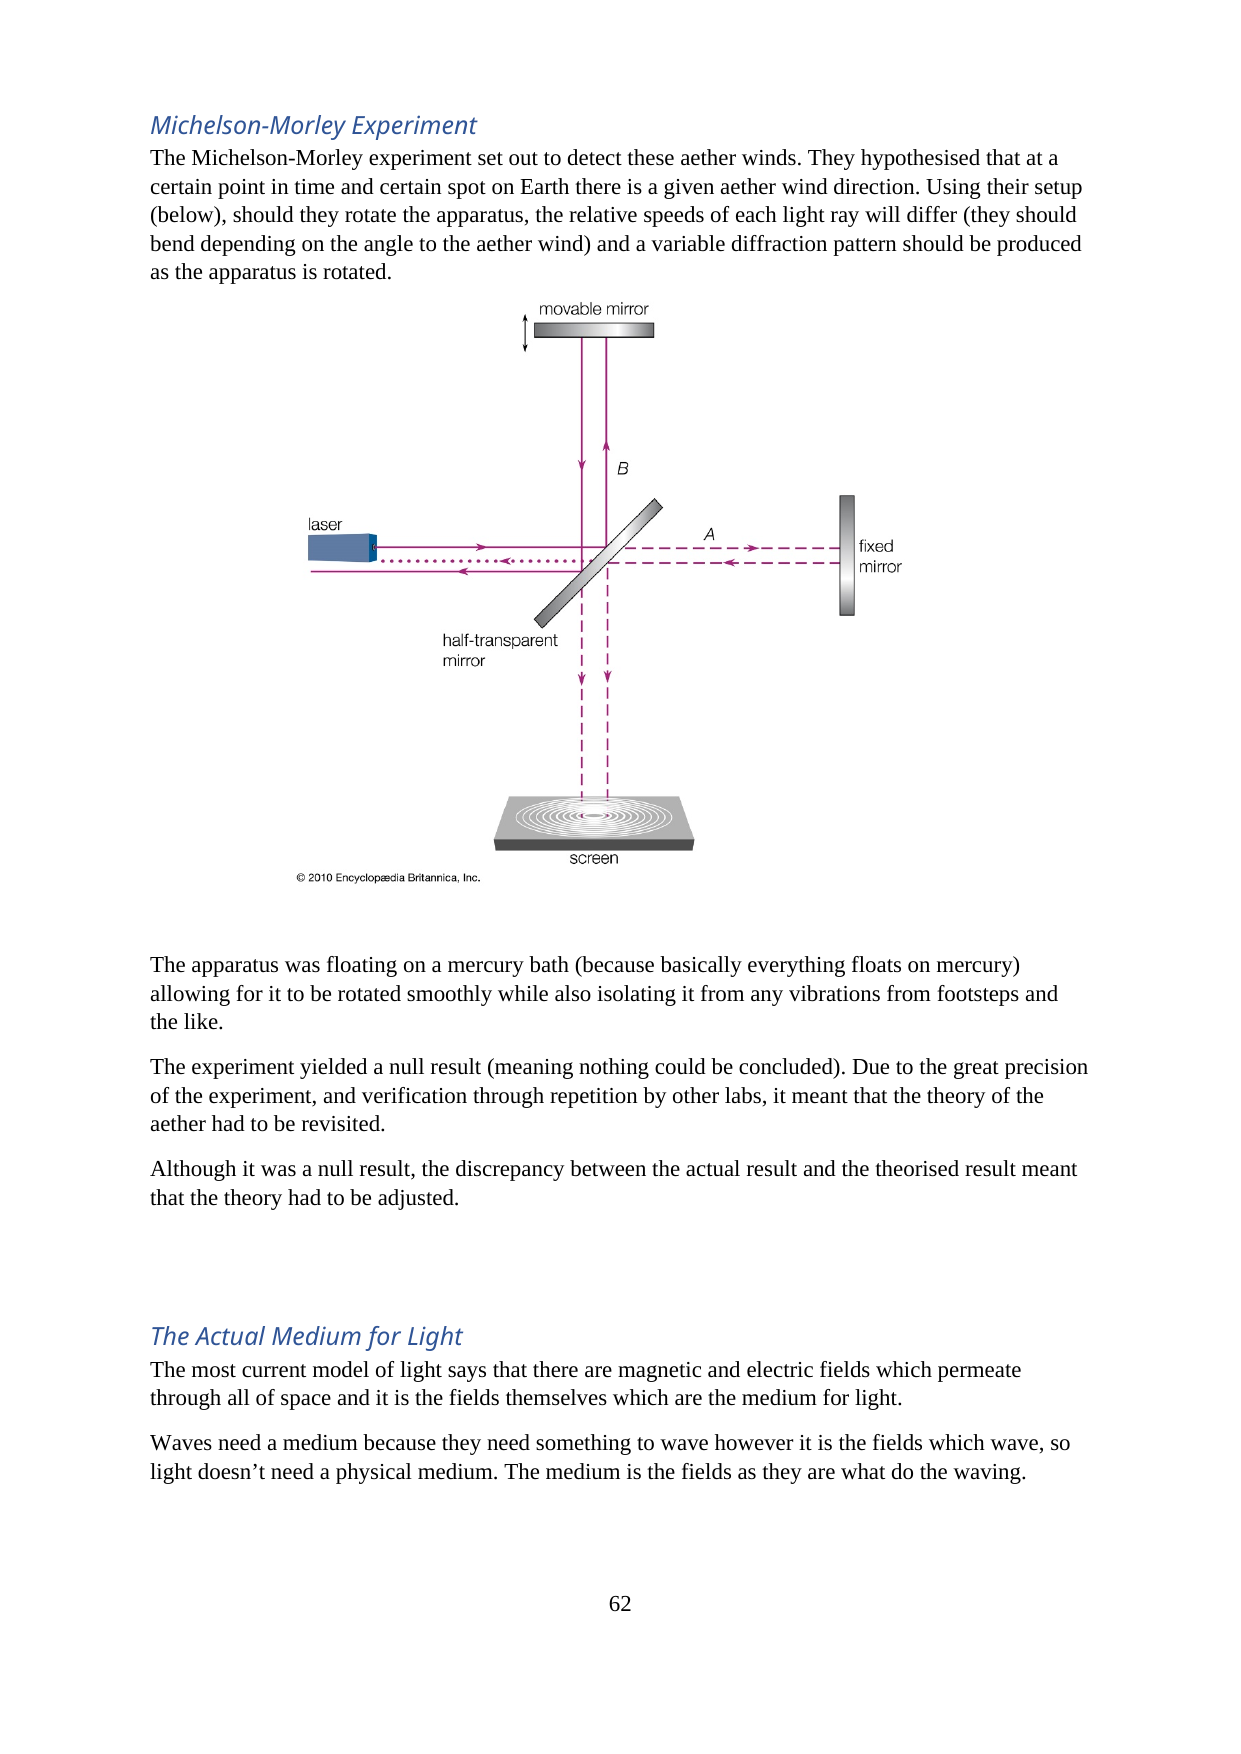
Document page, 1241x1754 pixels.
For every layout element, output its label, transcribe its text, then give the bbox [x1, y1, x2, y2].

text Waves need a medium because they need something to wave however it is the fields which wave, so light doesn’t need a physical medium. The medium is the fields as they are what do the waving. [150, 1429, 1090, 1484]
subtitle Michelson-Morley Experiment [150, 108, 1090, 142]
text The Michelson-Morley experiment set out to detect these aether winds. They hypothesised that at a certain point in time and certain spot on Earth there is a given aether wind direction. Using their setup (below), should they rotate the apparatus, the relative speeds of each light ray will differ (they should bend depending on the angle to the aether wind) and a variable diffraction pattern should be produced as the apparatus is rotated. [150, 144, 1090, 284]
text The experiment yielded a null result (meaning nothing could be concluded). Due to the great precision of the experiment, and verification through repetition by other labs, it meant that the theory of the aether had to be revisited. [150, 1053, 1090, 1137]
subtitle The Actual Medium for Light [150, 1319, 1090, 1353]
picture [292, 295, 917, 886]
text Although it was a null result, the discrepancy between the actual result and the theorised result meant that the theory had to be adjusted. [150, 1155, 1090, 1210]
text The most current model of light says that there are magnetic and electric fields which permeate through all of space and it is the fields themselves which are the medium for light. [150, 1356, 1090, 1411]
text The apparatus was floating on a mercury bath (because basically everything floats on mercury) allowing for it to be rotated smoothly while also isolating it from any vibrations from footsteps and the like. [150, 951, 1090, 1034]
